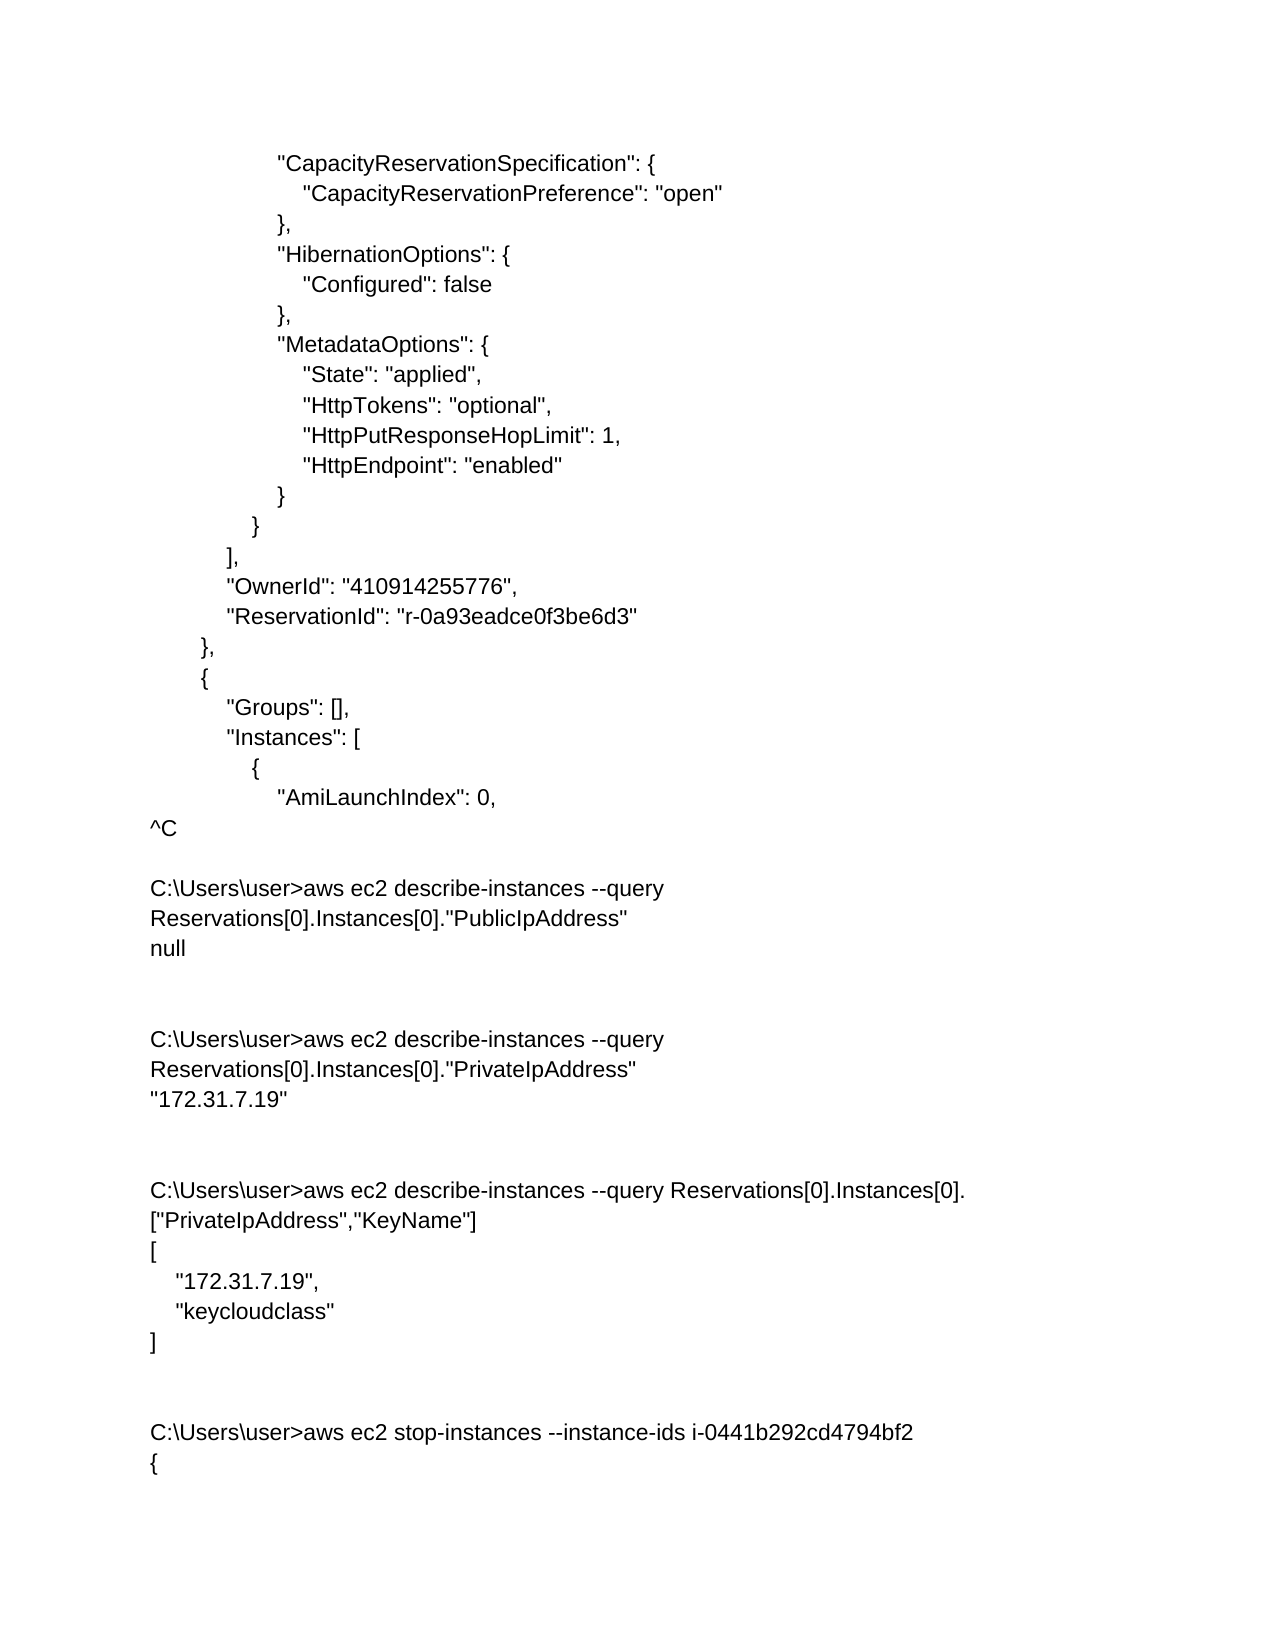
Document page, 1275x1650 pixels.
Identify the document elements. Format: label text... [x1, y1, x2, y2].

text C:\Users\user>aws ec2 describe-instances --query Reservations[0].Instances[0].["PrivateIpAddress","KeyName"] [150, 1177, 1125, 1234]
text "172.31.7.19", [150, 1268, 1125, 1294]
text "keycloudclass" [150, 1298, 1125, 1324]
text { [150, 663, 1125, 690]
text ] [150, 1328, 1125, 1354]
text "AmiLaunchIndex": 0, [150, 784, 1125, 811]
text } [150, 512, 1125, 539]
text "OwnerId": "410914255776", [150, 573, 1125, 599]
text "HttpPutResponseHopLimit": 1, [150, 422, 1125, 448]
text ^C [150, 814, 1125, 841]
text "ReservationId": "r-0a93eadce0f3be6d3" [150, 603, 1125, 629]
text C:\Users\user>aws ec2 describe-instances --query Reservations[0].Instances[0]."PublicIpAddress" [150, 875, 1125, 932]
text "Groups": [], [150, 694, 1125, 720]
text "HttpTokens": "optional", [150, 392, 1125, 418]
text "Instances": [ [150, 724, 1125, 750]
text [ [150, 1237, 1125, 1264]
text "HttpEndpoint": "enabled" [150, 452, 1125, 478]
text }, [150, 301, 1125, 327]
text "Configured": false [150, 271, 1125, 297]
text }, [150, 210, 1125, 237]
text C:\Users\user>aws ec2 stop-instances --instance-ids i-0441b292cd4794bf2 [150, 1419, 1125, 1445]
text { [150, 754, 1125, 781]
text "HibernationOptions": { [150, 241, 1125, 267]
text { [150, 1449, 1125, 1475]
text "CapacityReservationSpecification": { [150, 150, 1125, 176]
text ], [150, 543, 1125, 569]
text } [150, 482, 1125, 509]
text "172.31.7.19" [150, 1086, 1125, 1113]
text "State": "applied", [150, 361, 1125, 388]
text "CapacityReservationPreference": "open" [150, 180, 1125, 207]
text C:\Users\user>aws ec2 describe-instances --query Reservations[0].Instances[0]."PrivateIpAddress" [150, 1026, 1125, 1083]
text "MetadataOptions": { [150, 331, 1125, 358]
text }, [150, 633, 1125, 660]
text null [150, 935, 1125, 962]
